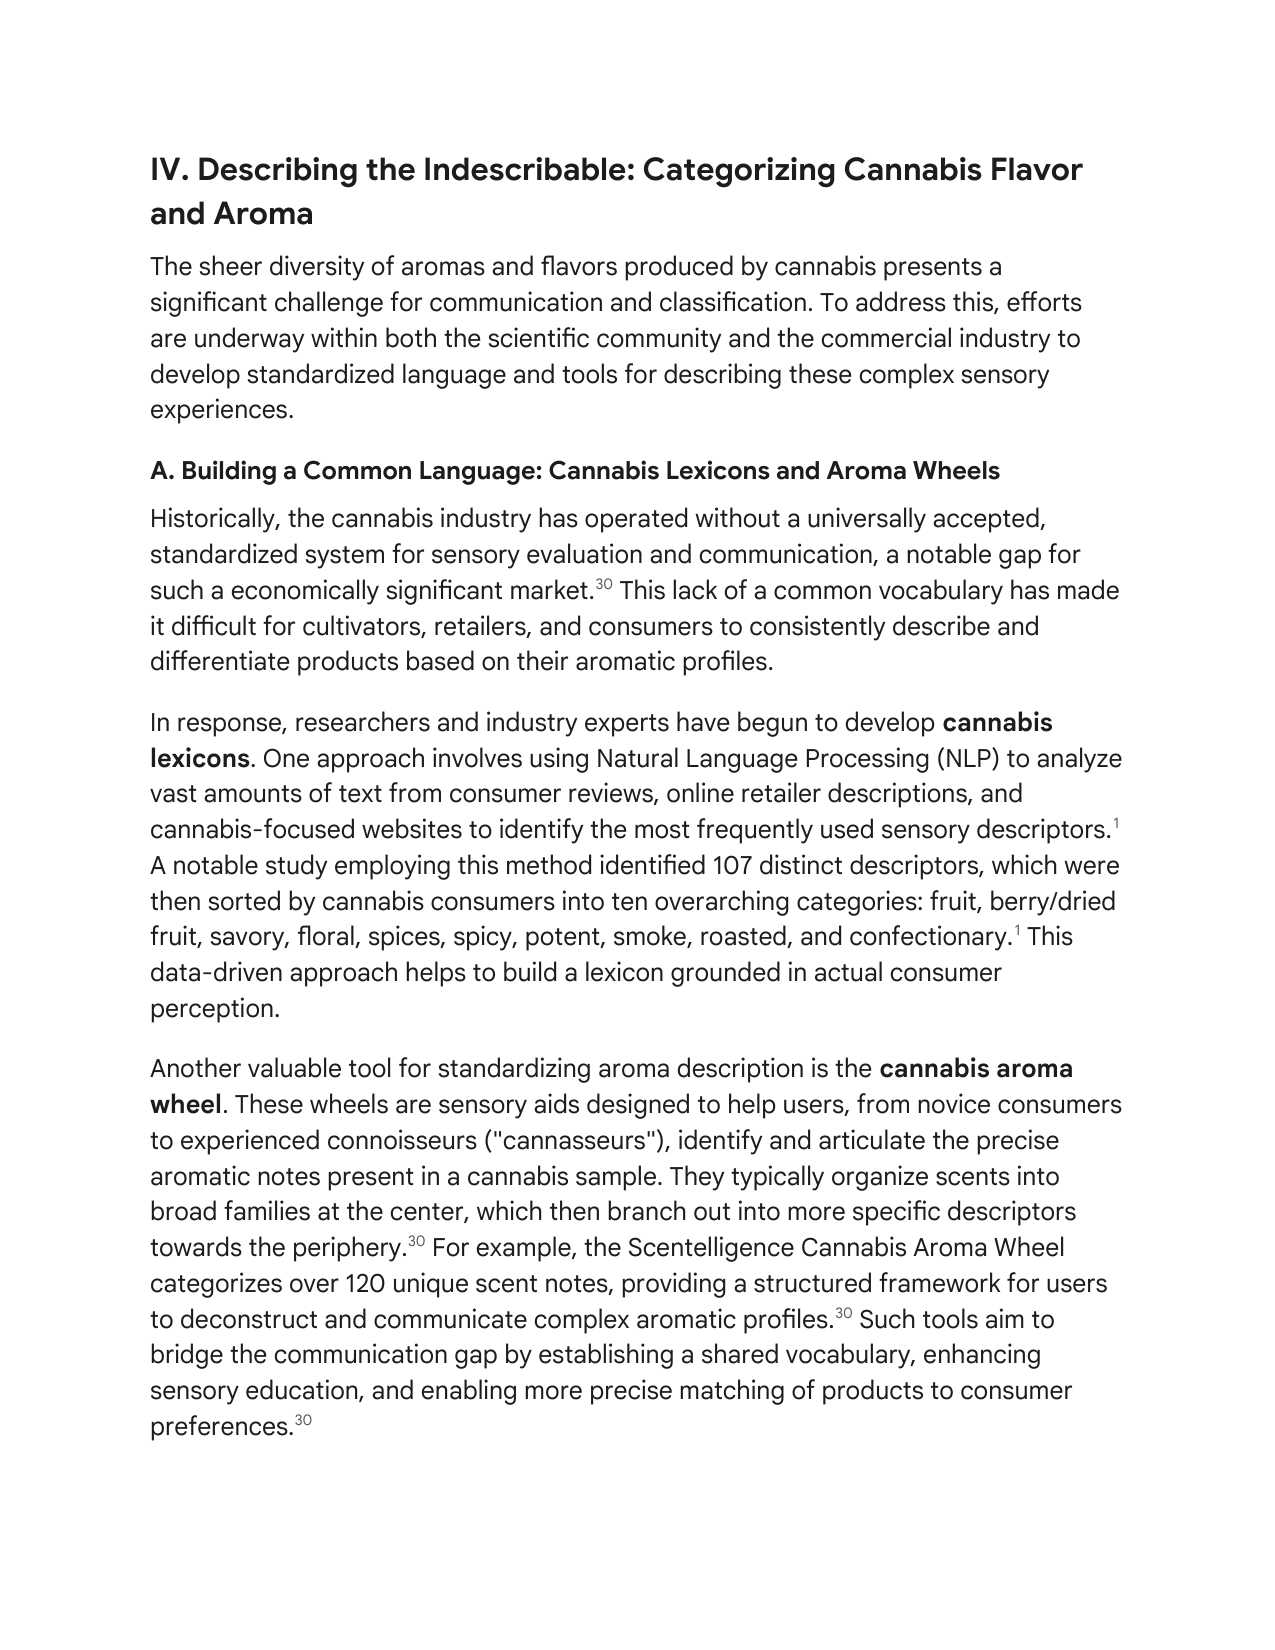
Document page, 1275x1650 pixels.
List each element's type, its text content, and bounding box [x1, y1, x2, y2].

text Historically, the cannabis industry has operated without a universally accepted, standardized system for sensory evaluation and communication, a notable gap for such a economically significant market.30 This lack of a common vocabulary has made it difficult for cultivators, retailers, and consumers to consistently describe and differentiate products based on their aromatic profiles. [150, 503, 1125, 678]
text In response, researchers and industry experts have begun to develop cannabis lexicons. One approach involves using Natural Language Processing (NLP) to analyze vast amounts of text from consumer reviews, online retailer descriptions, and cannabis-focused websites to identify the most frequently used sensory descriptors.1 A notable study employing this method identified 107 distinct descriptors, which were then sorted by cannabis consumers into ten overarching categories: fruit, berry/dried fruit, savory, floral, spices, spicy, potent, smoke, roasted, and confectionary.1 This data-driven approach helps to build a lexicon grounded in actual consumer perception. [150, 707, 1125, 1024]
subtitle IV. Describing the Indescribable: Categorizing Cannabis Flavor and Aroma [150, 150, 1125, 234]
text The sheer diversity of aromas and flavors produced by cannabis presents a significant challenge for communication and classification. To address this, efforts are underway within both the scientific community and the commercial industry to develop standardized language and tools for describing these complex sensory experiences. [150, 252, 1125, 426]
subtitle A. Building a Common Language: Cannabis Lexicons and Aroma Wheels [150, 455, 1125, 487]
text Another valuable tool for standardizing aroma description is the cannabis aroma wheel. These wheels are sensory aids designed to help users, from novice consumers to experienced connoisseurs ("cannasseurs"), identify and articulate the precise aromatic notes present in a cannabis sample. They typically organize scents into broad families at the center, which then branch out into more specific descriptors towards the periphery.30 For example, the Scentelligence Cannabis Aroma Wheel categorizes over 120 unique scent notes, providing a structured framework for users to deconstruct and communicate complex aromatic profiles.30 Such tools aim to bridge the communication gap by establishing a shared vocabulary, enhancing sensory education, and enabling more precise matching of products to consumer preferences.30 [150, 1054, 1125, 1442]
